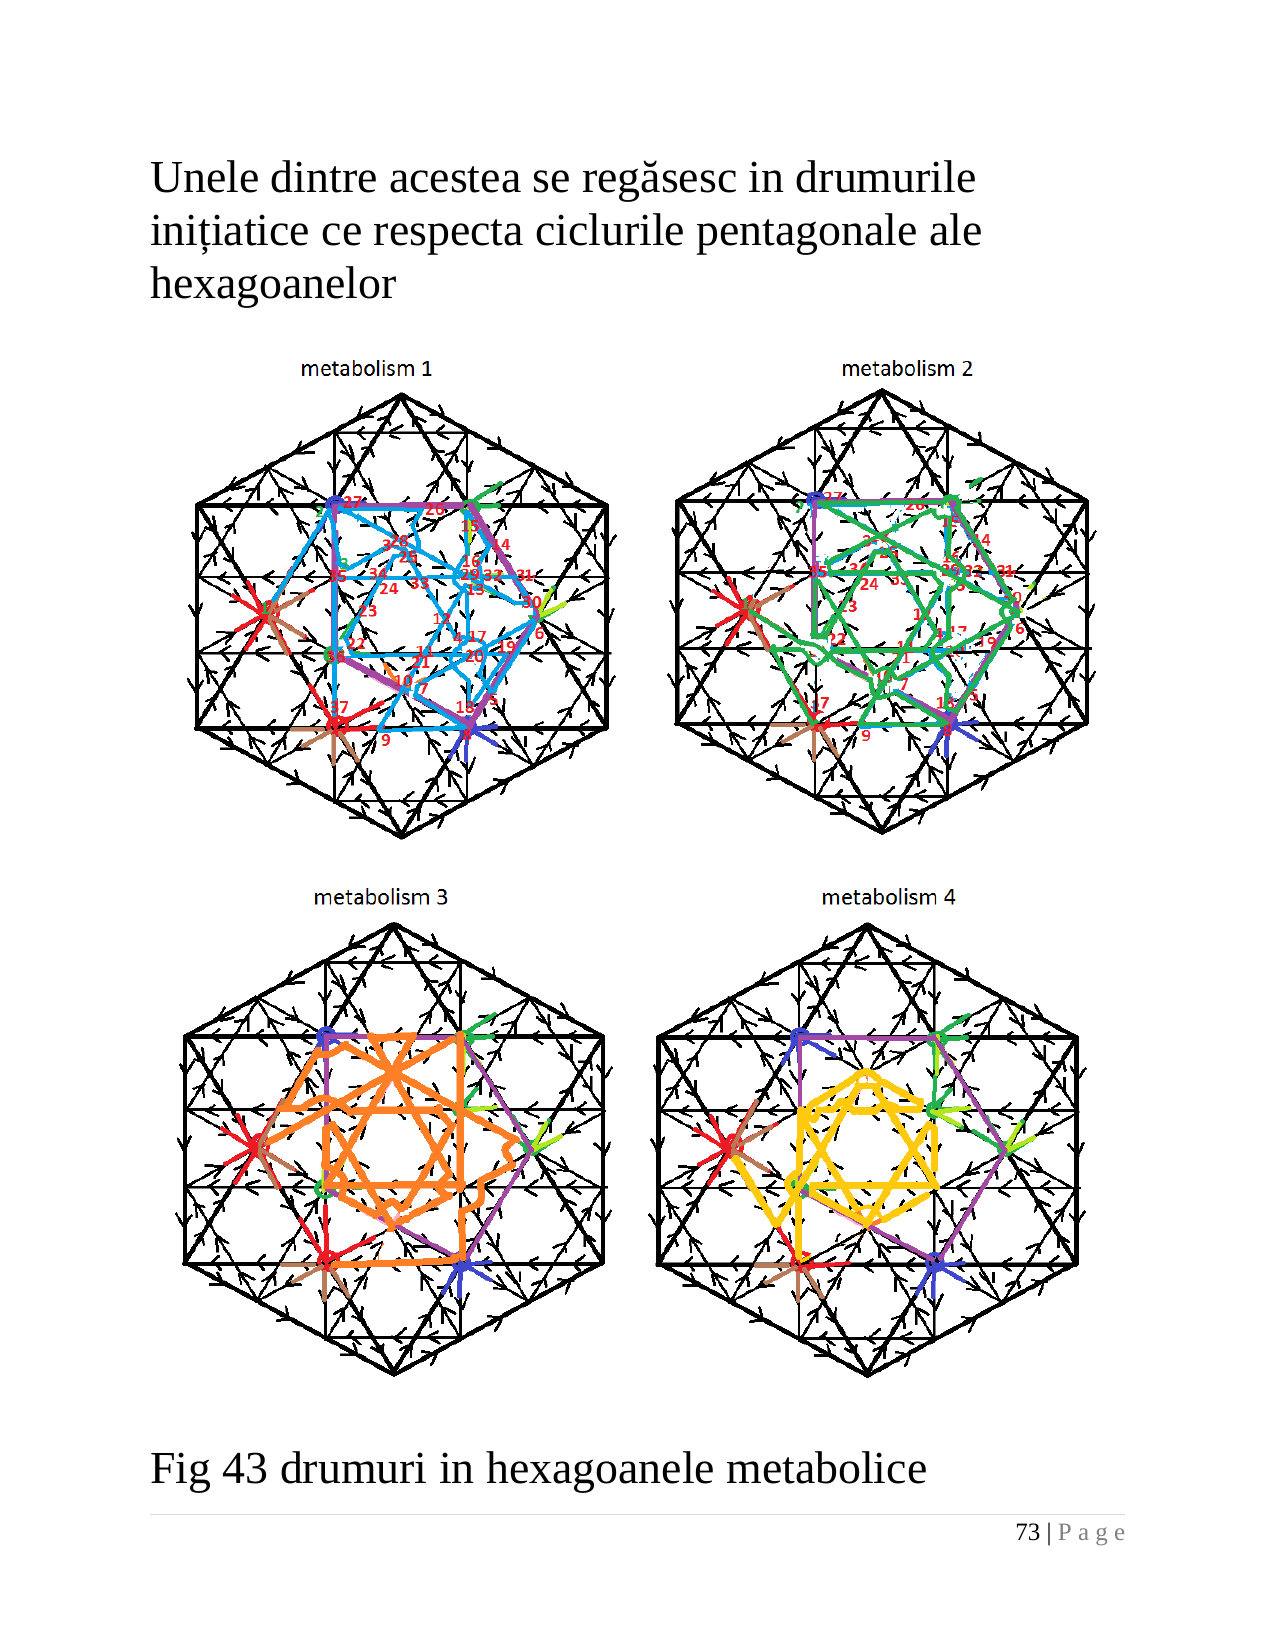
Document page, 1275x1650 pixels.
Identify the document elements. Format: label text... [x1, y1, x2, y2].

text Unele dintre acestea se regăsesc in drumurile inițiatice ce respecta ciclurile pentagonale ale hexagoanelor [150, 150, 1125, 308]
picture [150, 331, 1125, 855]
text Fig 43 drumuri in hexagoanele metabolice [150, 1441, 1125, 1494]
picture [150, 877, 1125, 1418]
